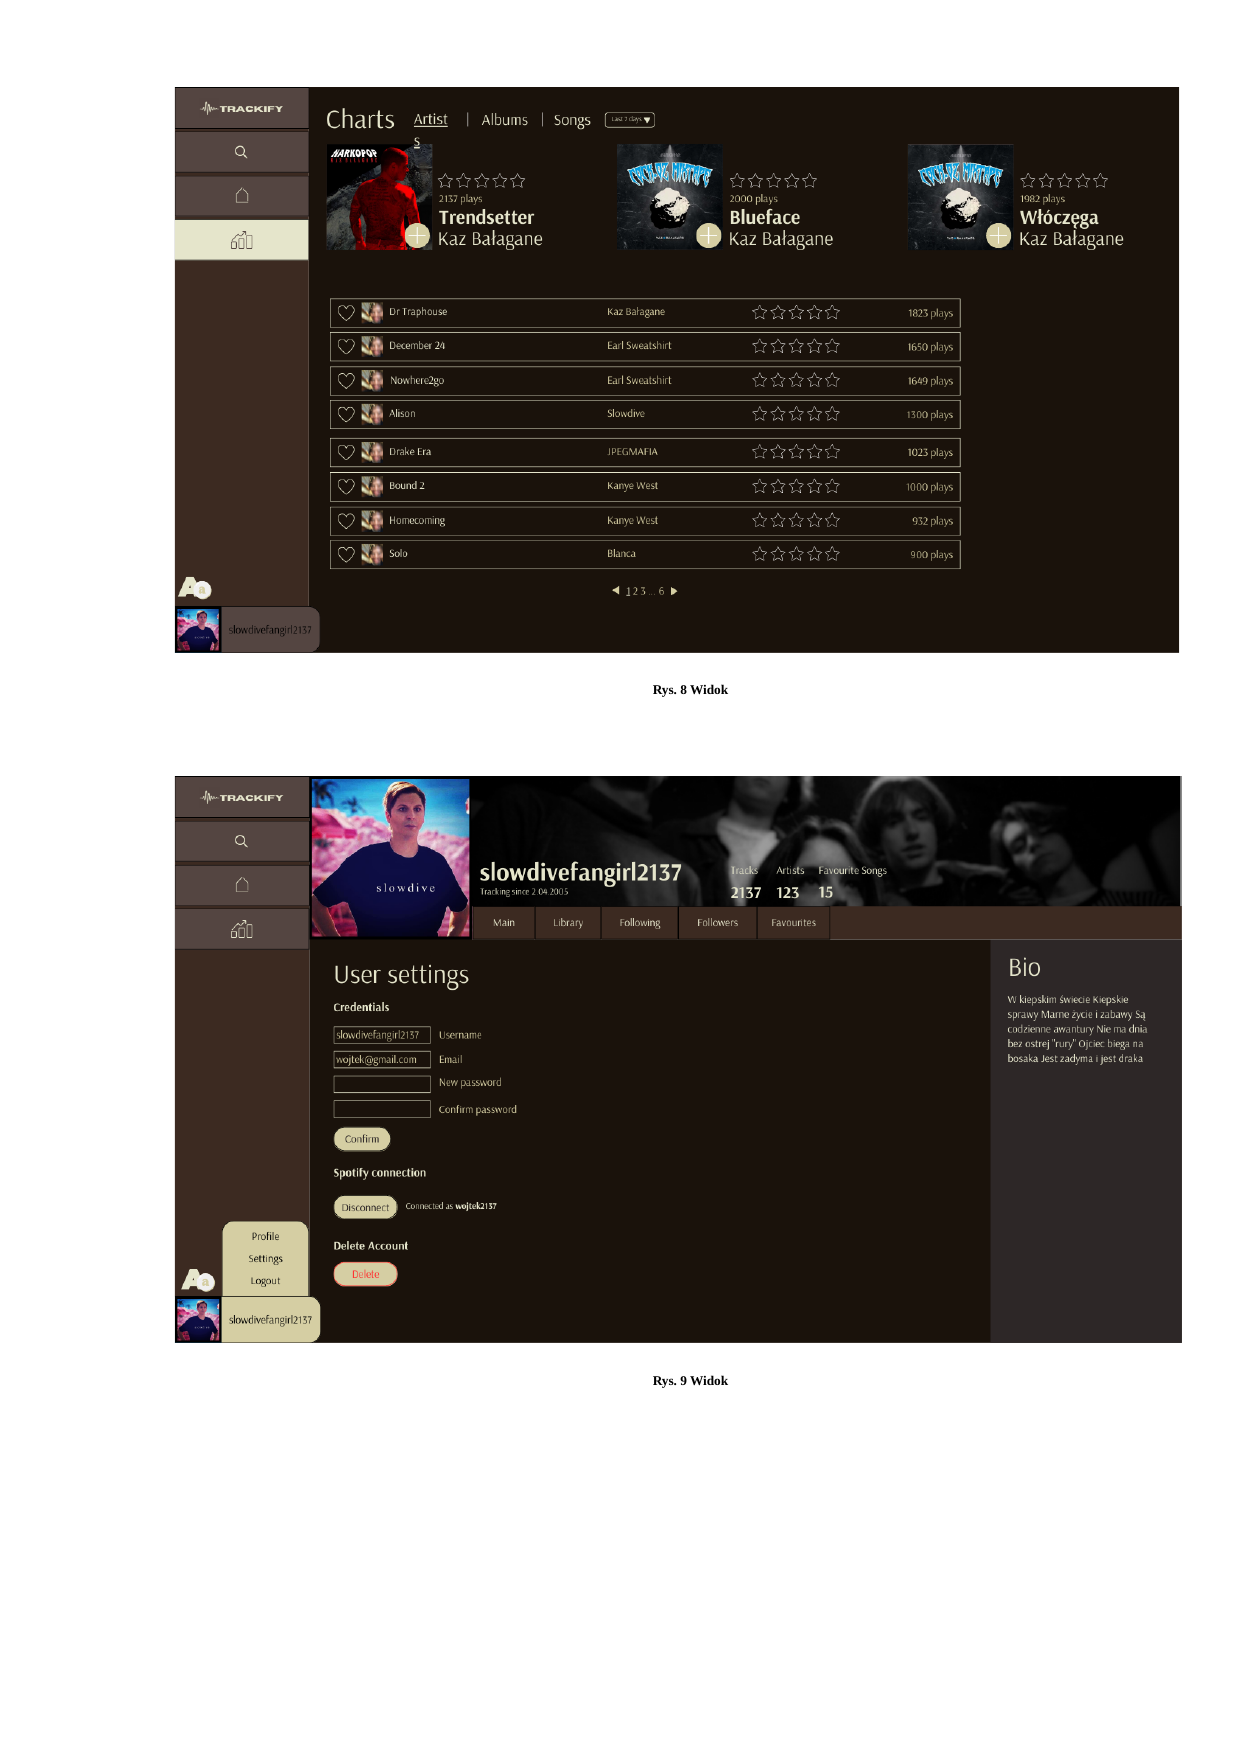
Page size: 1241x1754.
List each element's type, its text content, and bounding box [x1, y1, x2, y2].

text Rys. 8 Widok [387, 671, 994, 697]
picture [174, 87, 1180, 653]
text Rys. 9 Widok [387, 1361, 994, 1388]
picture [174, 776, 1182, 1343]
